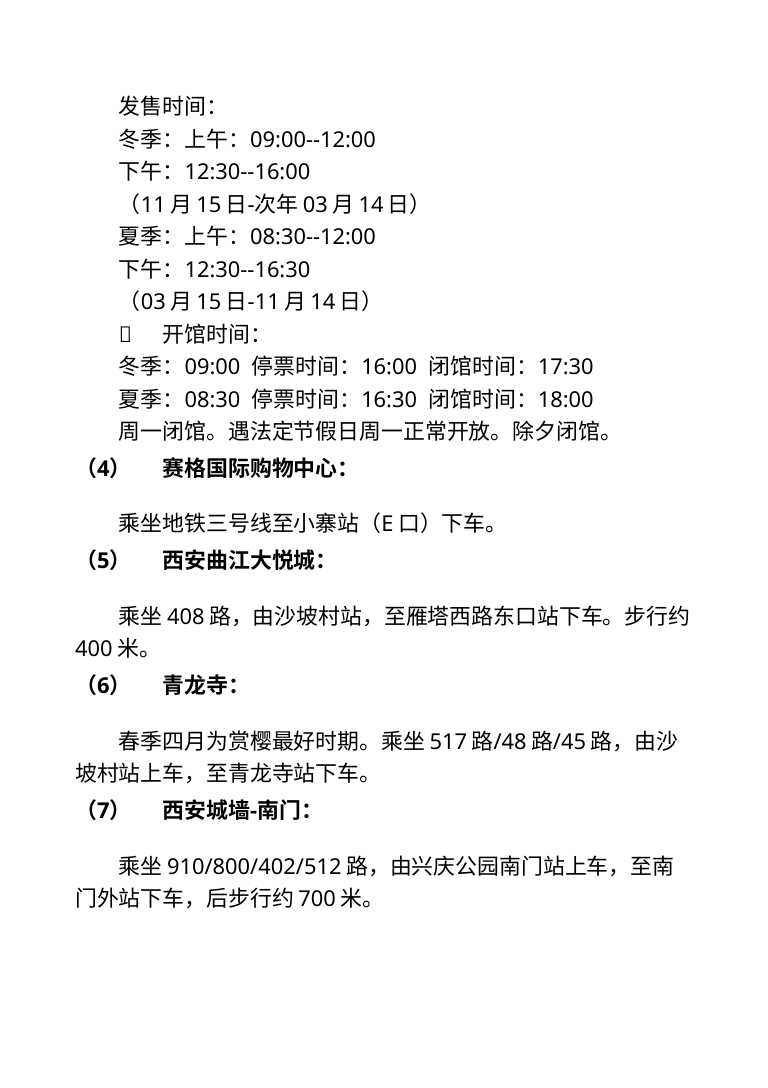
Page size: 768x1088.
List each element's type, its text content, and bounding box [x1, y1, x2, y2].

text 乘坐408路，由沙坡村站，至雁塔西路东口站下车。步行约400米。 [75, 598, 693, 663]
text （03月15日-11月14日） [75, 284, 693, 316]
text 发售时间： [75, 89, 693, 121]
text 夏季：08:30 停票时间：16:30 闭馆时间：18:00 [75, 381, 693, 414]
text （6） 青龙寺： [75, 668, 671, 700]
text 乘坐地铁三号线至小寨站（E口）下车。 [75, 506, 693, 539]
text  开馆时间： [75, 316, 693, 349]
text （5） 西安曲江大悦城： [75, 543, 671, 575]
text 夏季：上午：08:30--12:00 [75, 219, 693, 251]
text 下午：12:30--16:00 [75, 154, 693, 186]
text （11月15日-次年03月14日） [75, 186, 693, 219]
text 春季四月为赏樱最好时期。乘坐517路/48路/45路，由沙坡村站上车，至青龙寺站下车。 [75, 723, 693, 788]
text 冬季：09:00 停票时间：16:00 闭馆时间：17:30 [75, 349, 693, 381]
text 冬季：上午：09:00--12:00 [75, 121, 693, 154]
text （4） 赛格国际购物中心： [75, 450, 671, 483]
text 乘坐910/800/402/512路，由兴庆公园南门站上车，至南门外站下车，后步行约700米。 [75, 848, 693, 913]
text 周一闭馆。遇法定节假日周一正常开放。除夕闭馆。 [75, 414, 693, 446]
text 下午：12:30--16:30 [75, 251, 693, 284]
text （7） 西安城墙-南门： [75, 793, 671, 825]
